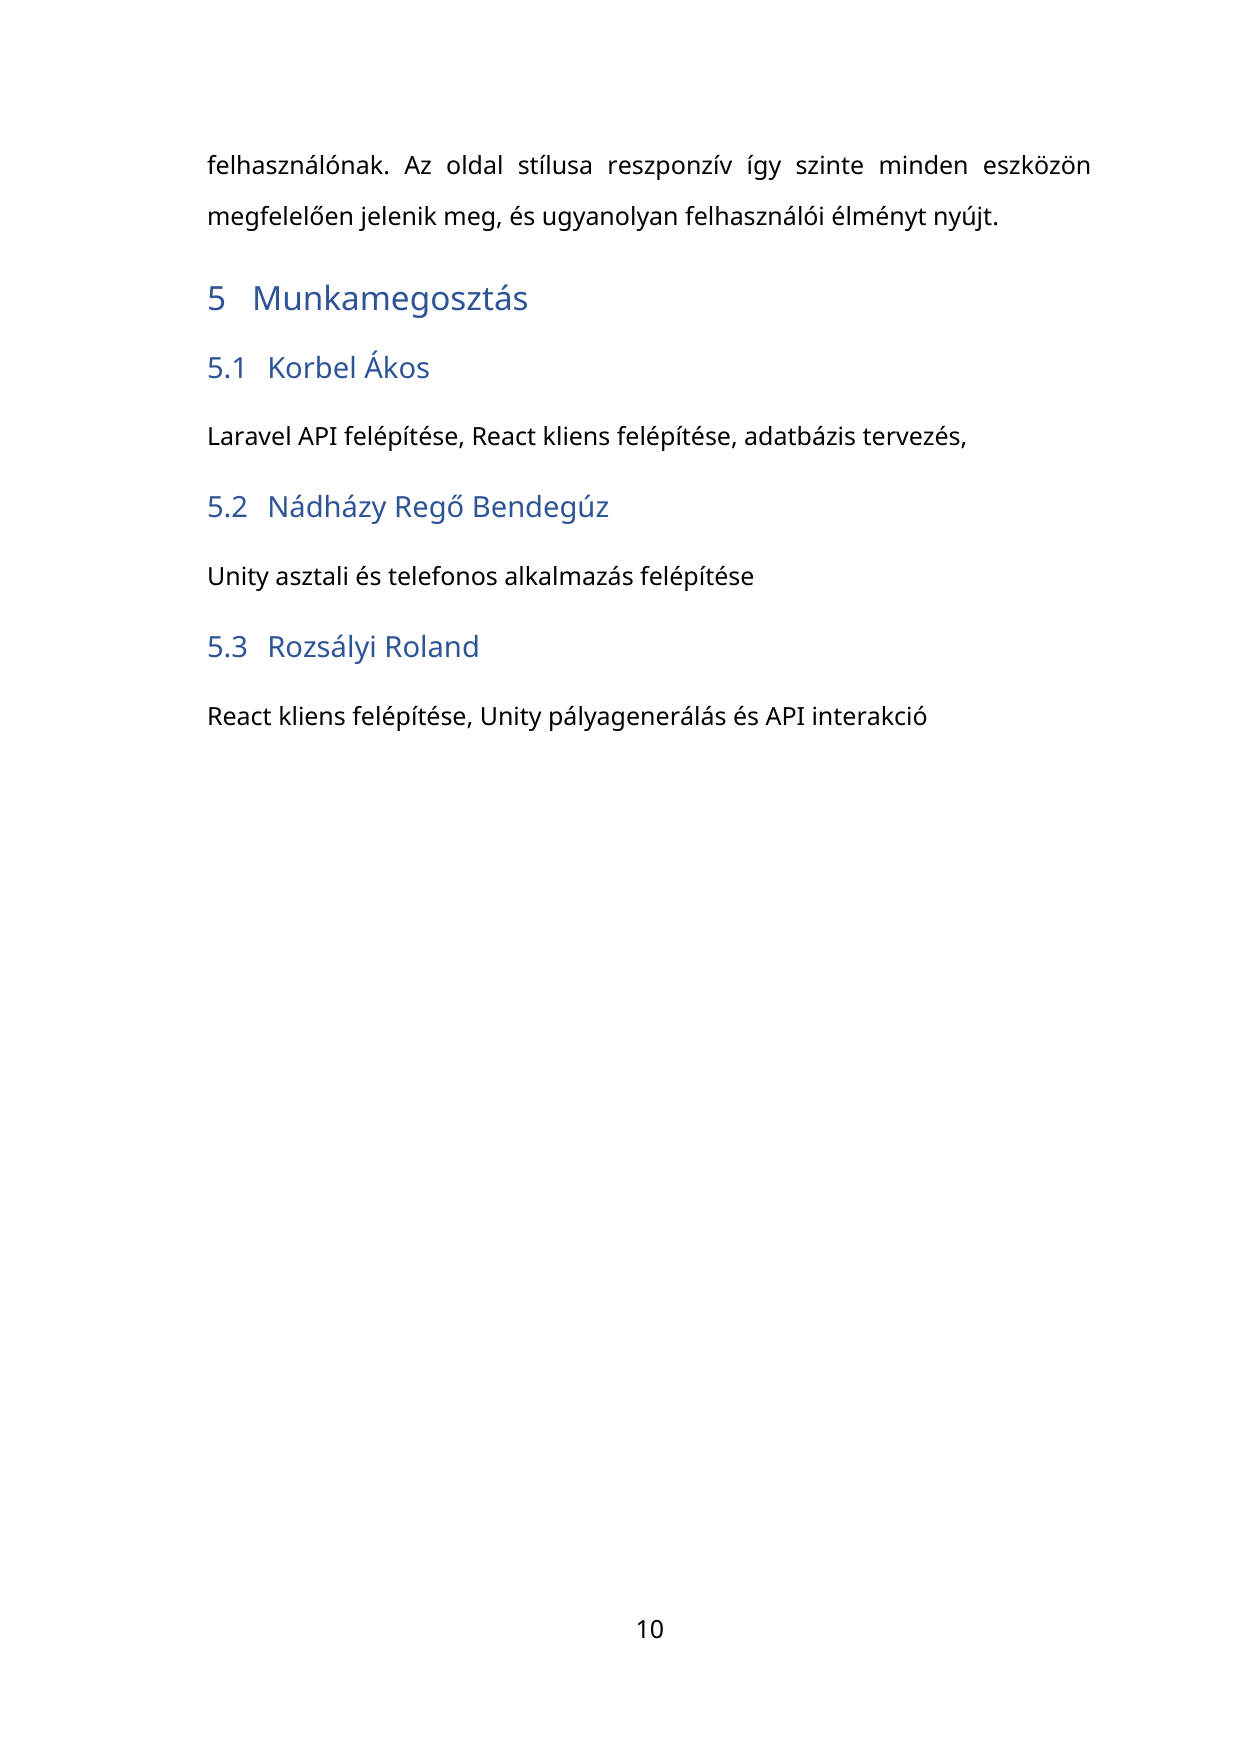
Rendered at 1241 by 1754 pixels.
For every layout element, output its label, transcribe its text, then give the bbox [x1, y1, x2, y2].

text React kliens felépítése, Unity pályagenerálás és API interakció [207, 698, 1092, 732]
text Laravel API felépítése, React kliens felépítése, adatbázis tervezés, [207, 419, 1092, 453]
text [207, 148, 1092, 233]
text Unity asztali és telefonos alkalmazás felépítése [207, 559, 1092, 593]
subtitle Rozsályi Roland [207, 626, 1092, 666]
subtitle Korbel Ákos [207, 347, 1092, 387]
subtitle Nádházy Regő Bendegúz [207, 487, 1092, 526]
subtitle Munkamegosztás [207, 275, 1092, 320]
